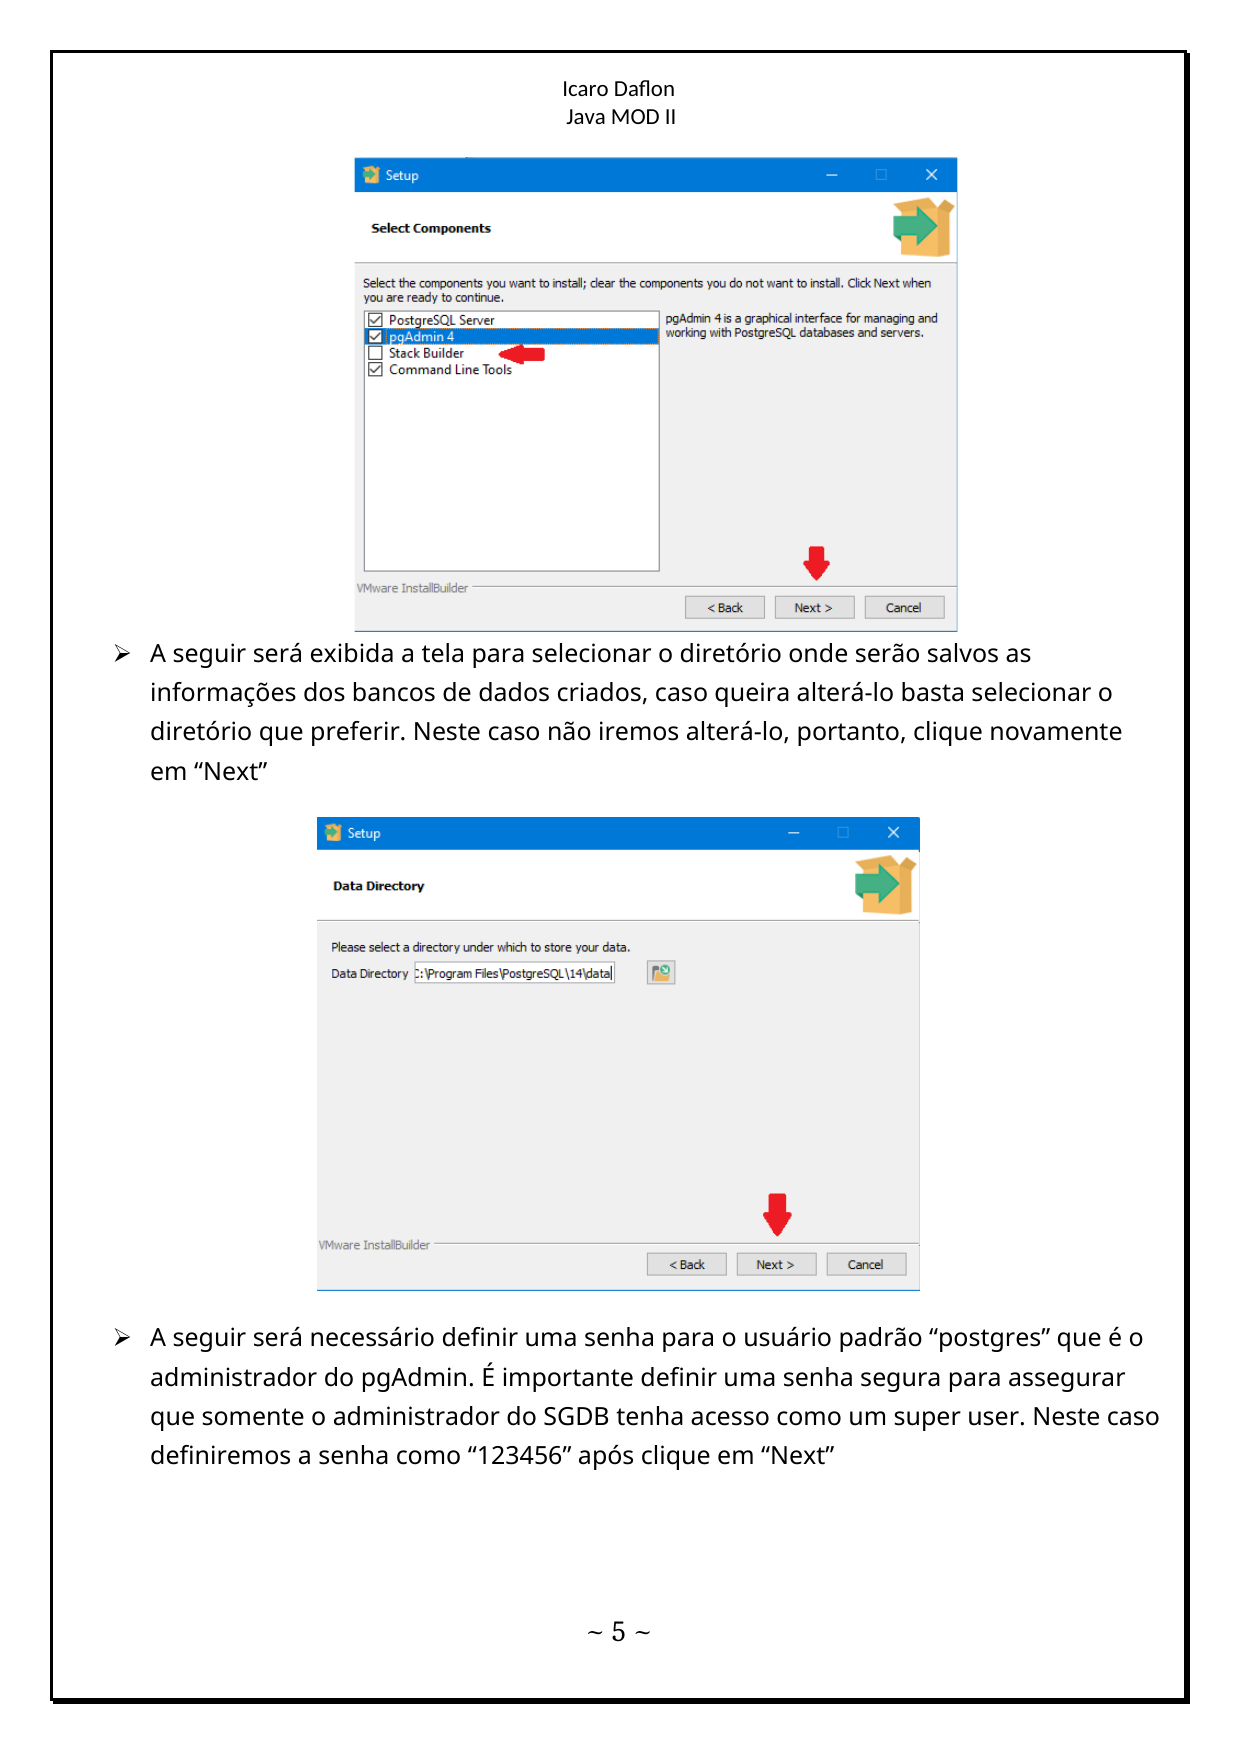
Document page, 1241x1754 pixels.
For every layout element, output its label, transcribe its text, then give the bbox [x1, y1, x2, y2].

picture [354, 157, 958, 632]
picture [317, 817, 920, 1291]
list A seguir será exibida a tela para selecionar o diretório onde serão salvos as informações dos bancos de dados criados, caso queira alterá-lo basta selecionar o diretório que preferir. Neste caso não iremos alterá-lo, portanto, clique novamente em “Next” [112, 636, 1162, 787]
list A seguir será necessário definir uma senha para o usuário padrão “postgres” que é o administrador do pgAdmin. É importante definir uma senha segura para assegurar que somente o administrador do SGDB tenha acesso como um super user. Neste caso definiremos a senha como “123456” após clique em “Next” [112, 1320, 1162, 1472]
